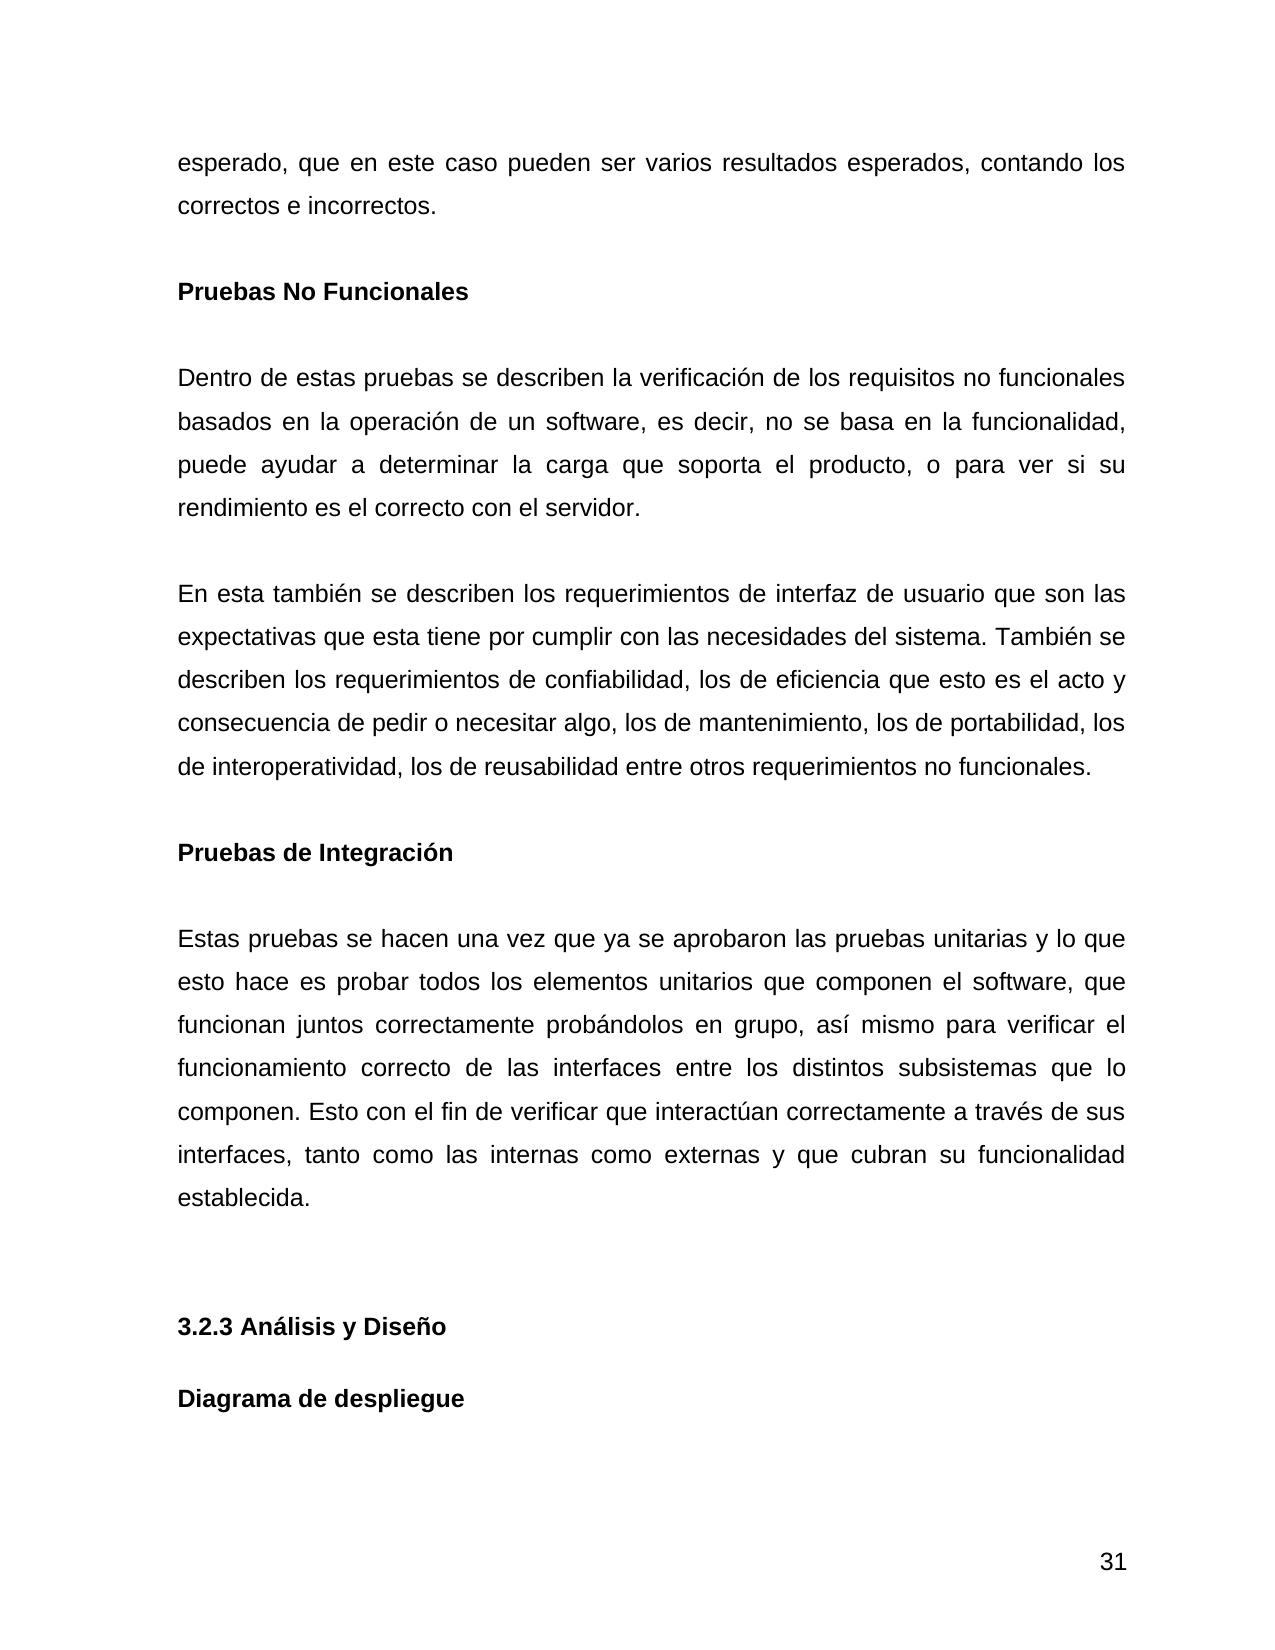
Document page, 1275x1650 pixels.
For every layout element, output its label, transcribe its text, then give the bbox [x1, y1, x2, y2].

text Pruebas de Integración [177, 838, 1127, 866]
text En esta también se describen los requerimientos de interfaz de usuario que son las expectativas que esta tiene por cumplir con las necesidades del sistema. También se describen los requerimientos de confiabilidad, los de eficiencia que esto es el acto y consecuencia de pedir o necesitar algo, los de mantenimiento, los de portabilidad, los de interoperatividad, los de reusabilidad entre otros requerimientos no funcionales. [177, 579, 1127, 780]
text Estas pruebas se hacen una vez que ya se aprobaron las pruebas unitarias y lo que esto hace es probar todos los elementos unitarios que componen el software, que funcionan juntos correctamente probándolos en grupo, así mismo para verificar el funcionamiento correcto de las interfaces entre los distintos subsistemas que lo componen. Esto con el fin de verificar que interactúan correctamente a través de sus interfaces, tanto como las internas como externas y que cubran su funcionalidad establecida. [177, 924, 1127, 1211]
text Pruebas No Funcionales [177, 277, 1127, 306]
text Dentro de estas pruebas se describen la verificación de los requisitos no funcionales basados en la operación de un software, es decir, no se basa en la funcionalidad, puede ayudar a determinar la carga que soporta el producto, o para ver si su rendimiento es el correcto con el servidor. [177, 363, 1127, 521]
text Diagrama de despliegue [177, 1384, 1127, 1413]
subtitle Análisis y Diseño [177, 1312, 1127, 1341]
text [177, 148, 1127, 219]
